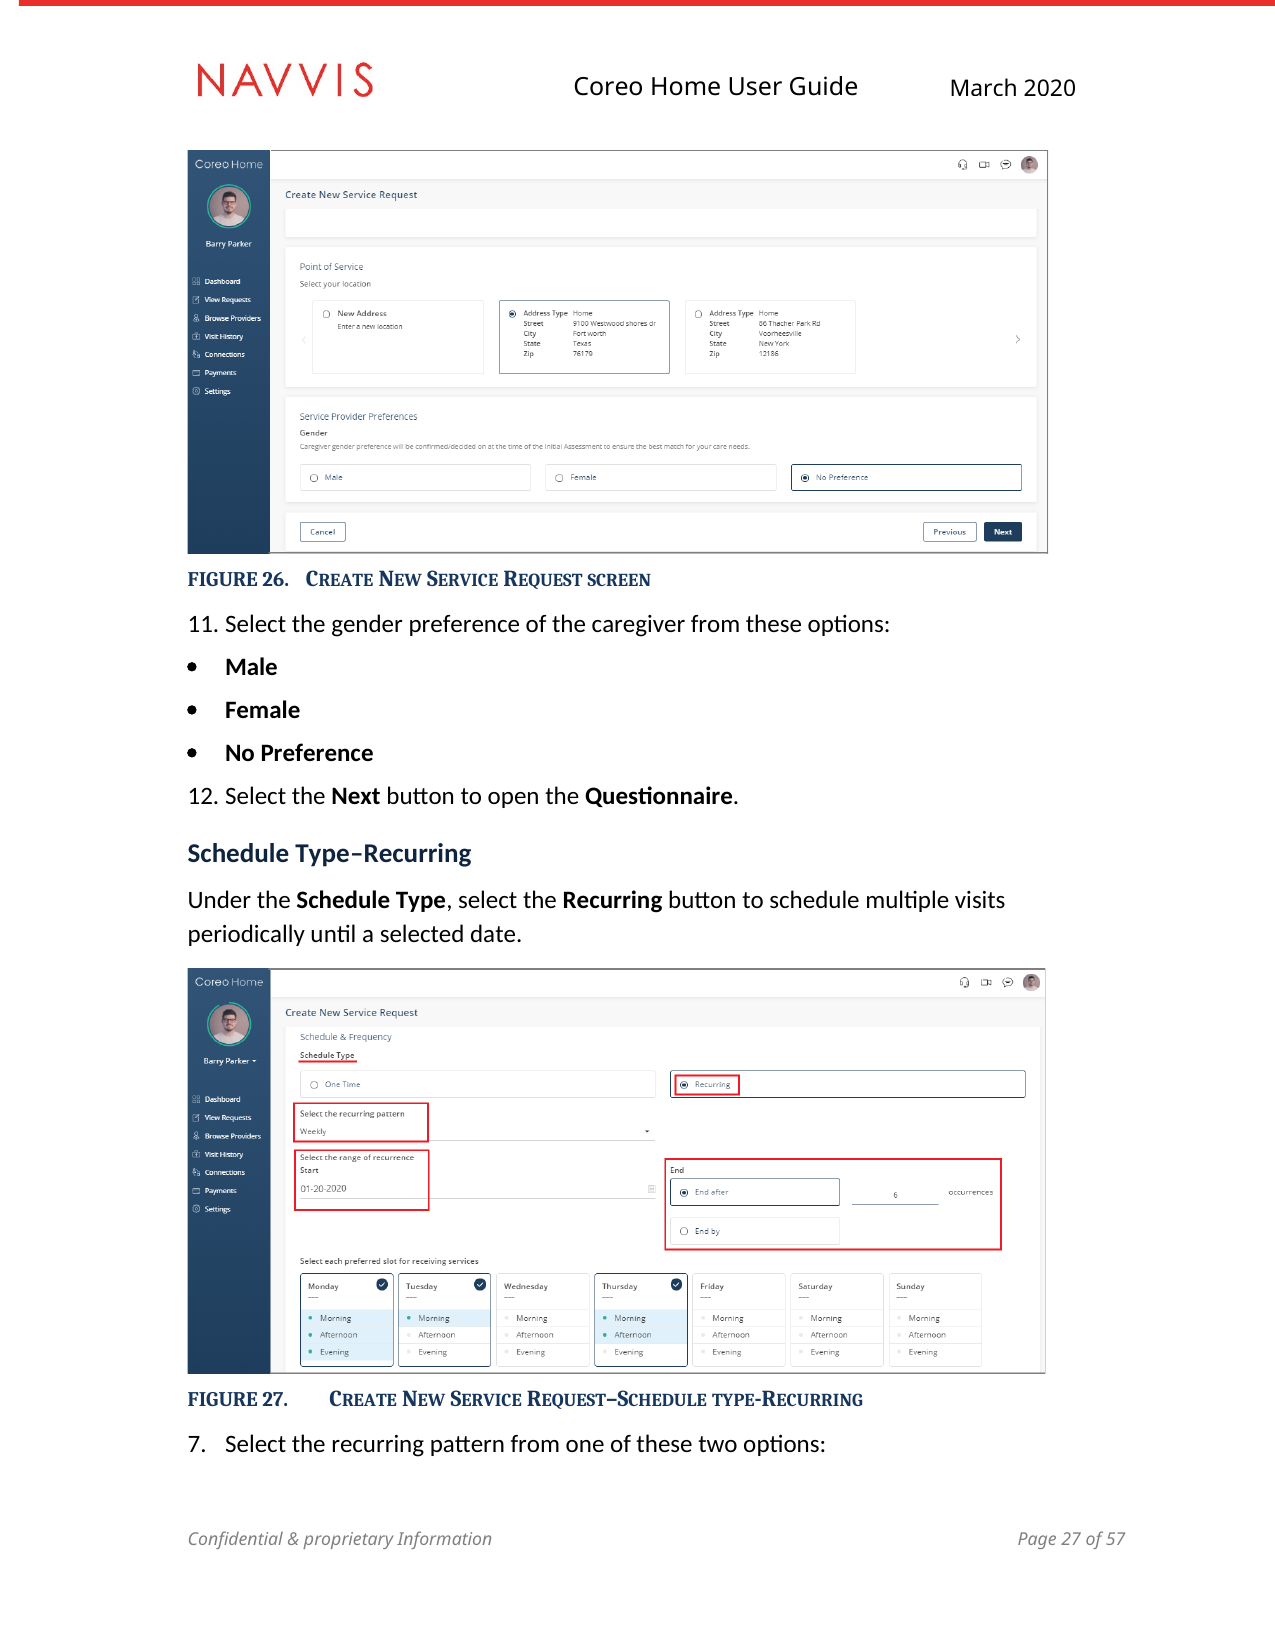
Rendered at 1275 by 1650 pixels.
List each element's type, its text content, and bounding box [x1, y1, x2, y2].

subtitle Schedule Type–Recurring [187, 836, 1087, 869]
list Select the recurring pattern from one of these two options: [187, 1428, 1087, 1459]
list Male [187, 651, 1087, 682]
text Under the Schedule Type, select the Recurring button to schedule multiple visits periodically until a selected date. [187, 885, 1087, 949]
picture [187, 55, 383, 104]
list Select the Next button to open the Questionnaire. [187, 780, 1087, 811]
list No Preference [187, 737, 1087, 768]
text Create New Service Request–Schedule type-Recurring [187, 1386, 1087, 1412]
picture [187, 968, 1046, 1374]
list Female [187, 694, 1087, 725]
text Create New Service Request screen [187, 566, 1087, 592]
list Select the gender preference of the caregiver from these options: [187, 608, 1087, 639]
picture [187, 150, 1049, 554]
